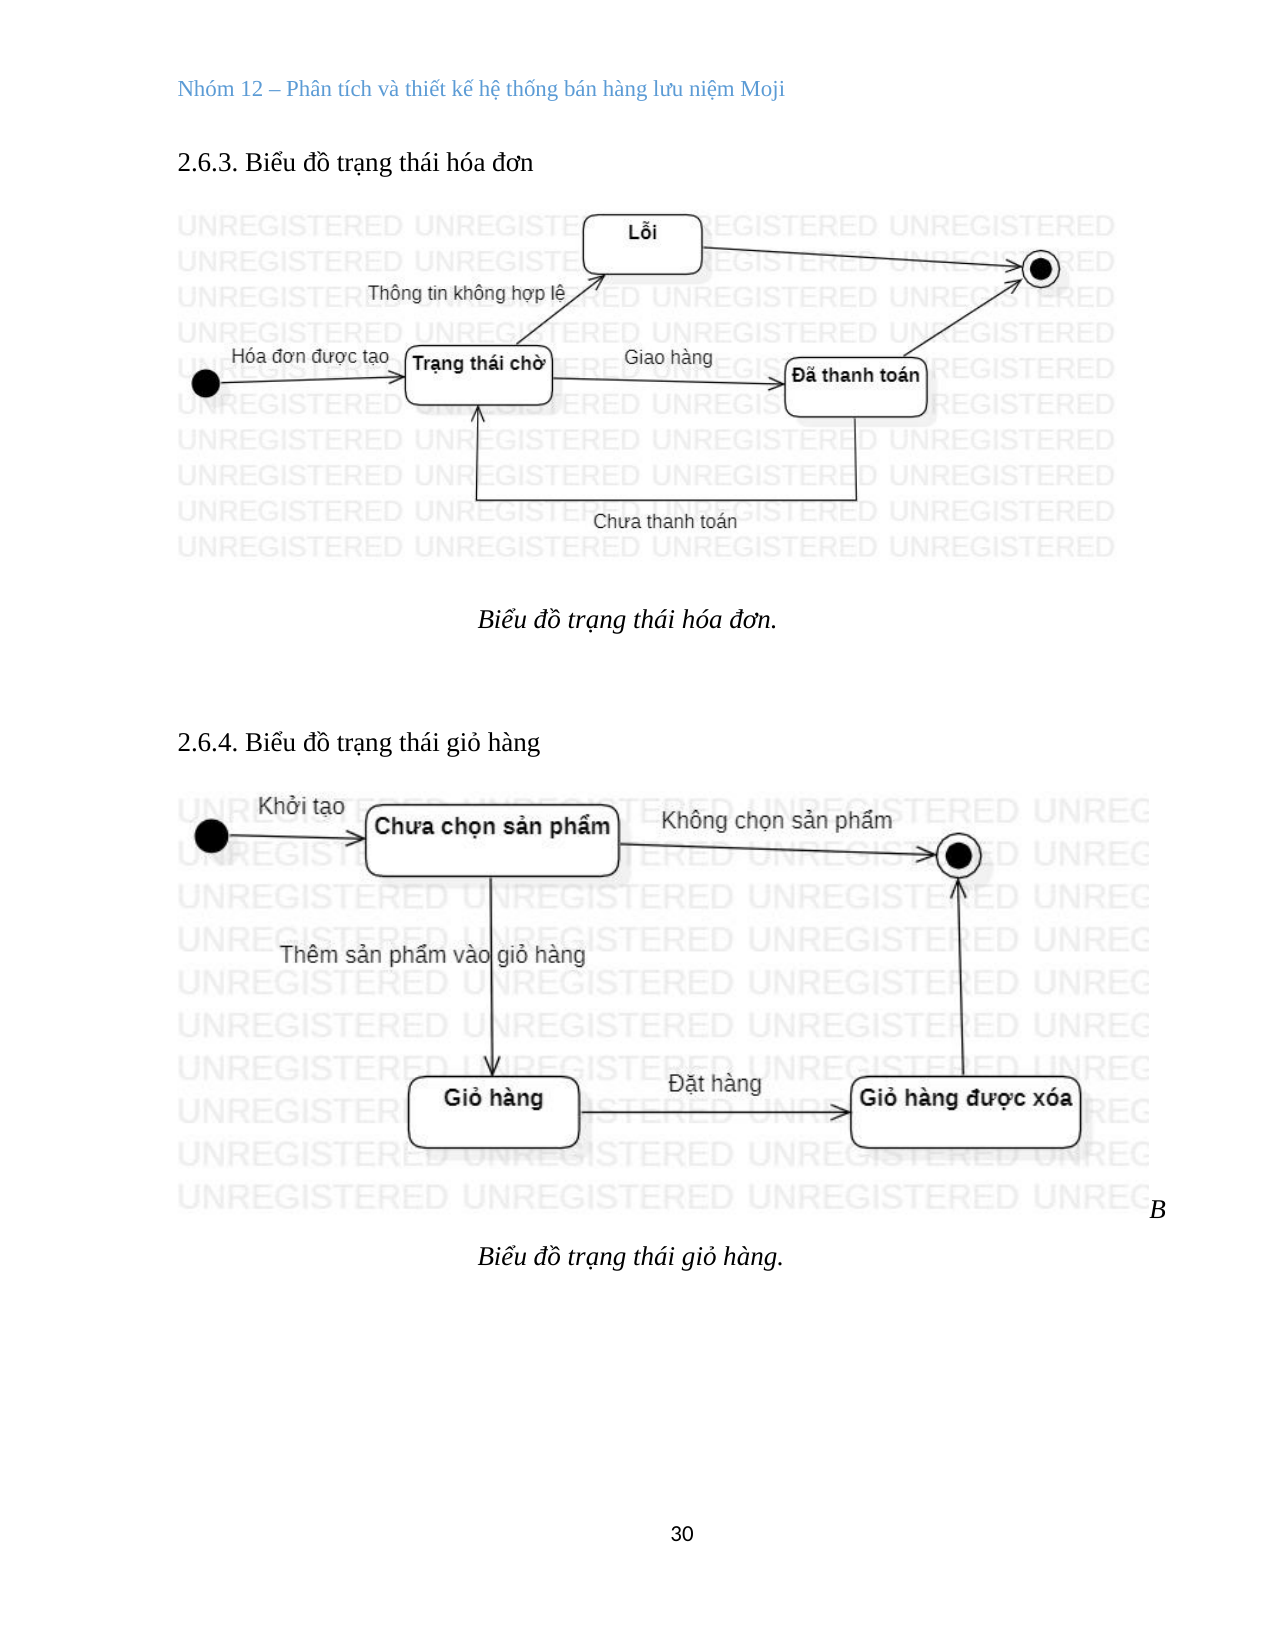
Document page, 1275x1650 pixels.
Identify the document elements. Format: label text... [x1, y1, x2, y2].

picture [177, 781, 1149, 1219]
picture [177, 201, 1118, 590]
text Biểu đồ trạng thái giỏ hàng. [177, 1240, 1186, 1271]
subtitle 2.6.4. Biểu đồ trạng thái giỏ hàng [177, 726, 1186, 757]
text Biểu đồ trạng thái hóa đơn. [177, 603, 1186, 635]
subtitle 2.6.3. Biểu đồ trạng thái hóa đơn [177, 146, 1186, 177]
